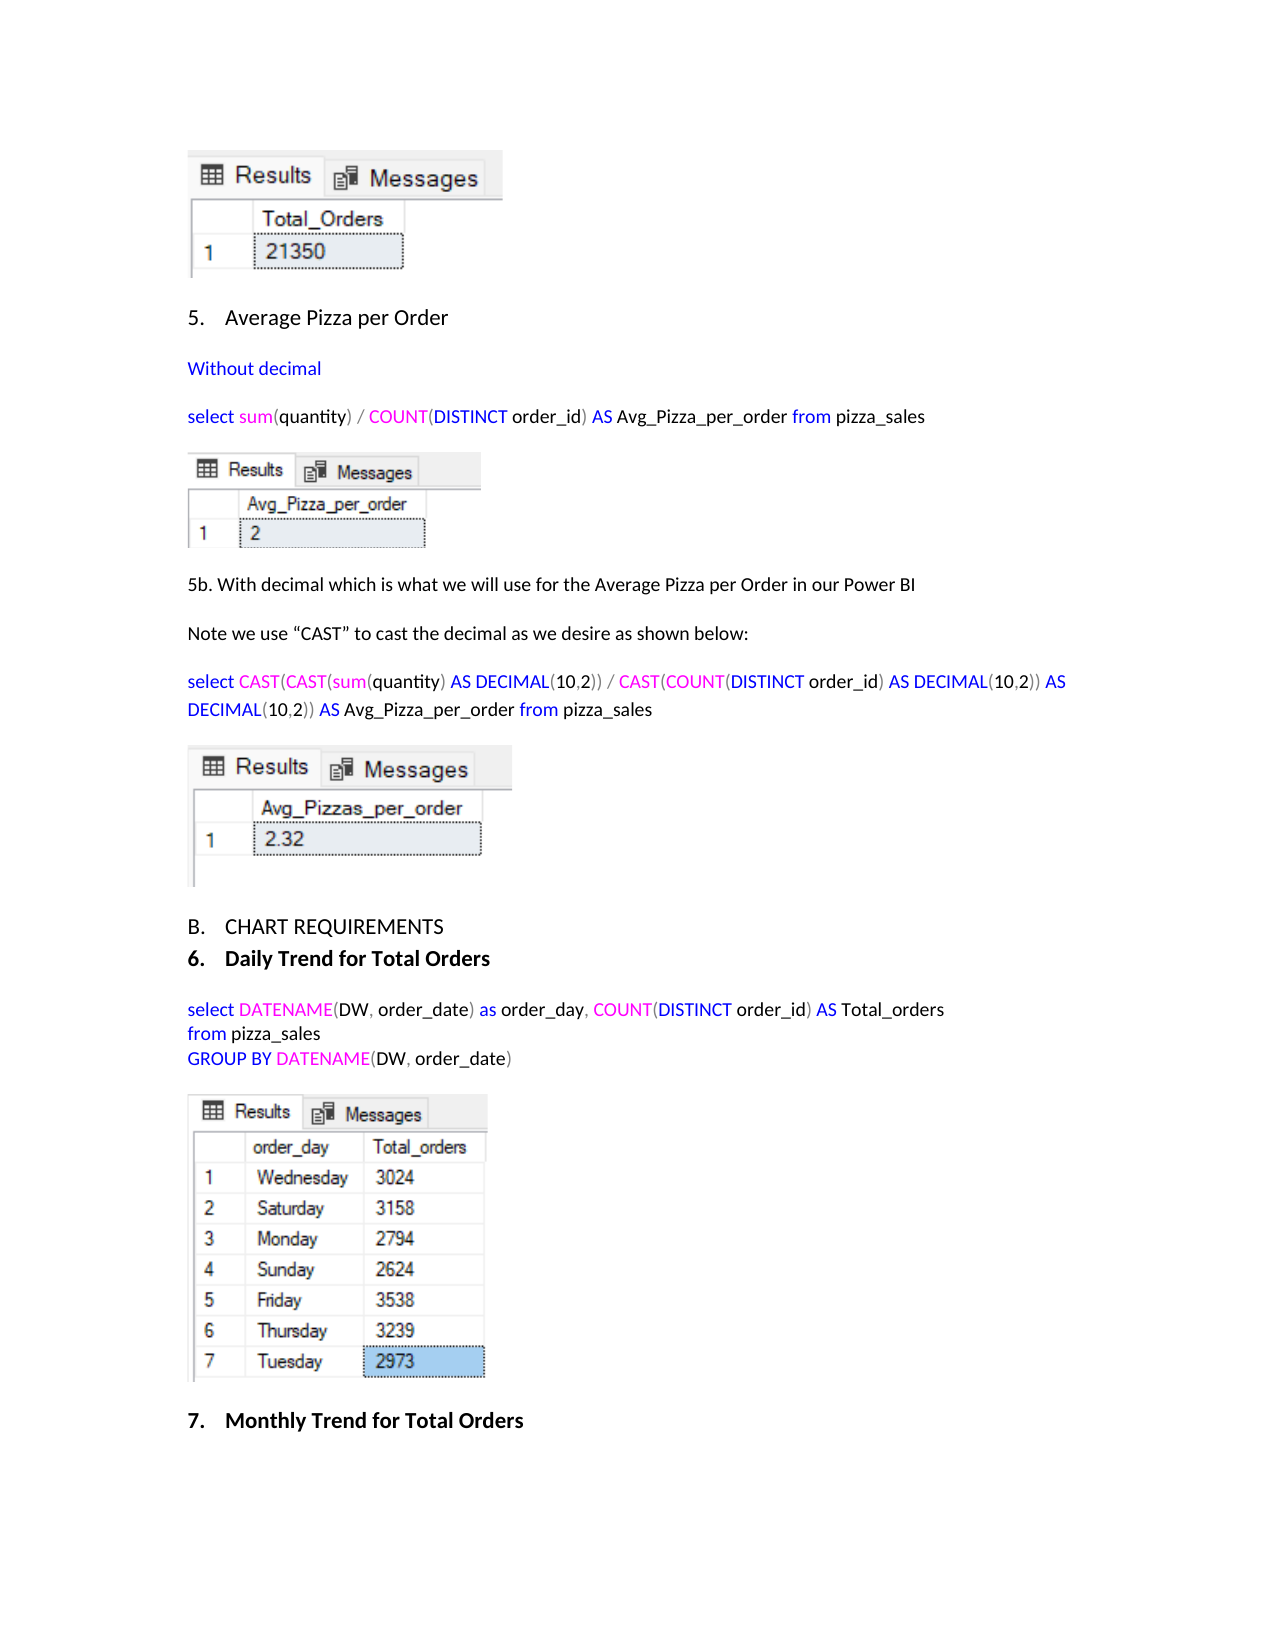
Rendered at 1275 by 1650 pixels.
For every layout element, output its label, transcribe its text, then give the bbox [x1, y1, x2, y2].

text select DATENAME(DW, order_date) as order_day, COUNT(DISTINCT order_id) AS Total_orders [187, 997, 1125, 1021]
picture [187, 452, 481, 548]
text 5b. With decimal which is what we will use for the Average Pizza per Order in our Power BI [187, 572, 1125, 597]
text Note we use “CAST” to cast the decimal as we desire as shown below: [187, 621, 1125, 645]
list CHART REQUIREMENTS [187, 912, 1125, 940]
picture [187, 1094, 488, 1382]
picture [187, 150, 503, 278]
picture [187, 745, 513, 887]
text from pizza_sales [150, 1021, 1125, 1046]
list Average Pizza per Order [187, 303, 1125, 331]
text select CAST(CAST(sum(quantity) AS DECIMAL(10,2)) / CAST(COUNT(DISTINCT order_id) AS DECIMAL(10,2)) AS DECIMAL(10,2)) AS Avg_Pizza_per_order from pizza_sales [187, 669, 1125, 721]
text GROUP BY DATENAME(DW, order_date) [150, 1046, 1125, 1070]
list Daily Trend for Total Orders [187, 944, 1125, 972]
text select sum(quantity) / COUNT(DISTINCT order_id) AS Avg_Pizza_per_order from pizza_sales [187, 404, 1125, 428]
text Without decimal [187, 356, 1125, 380]
list Monthly Trend for Total Orders [187, 1406, 1125, 1434]
